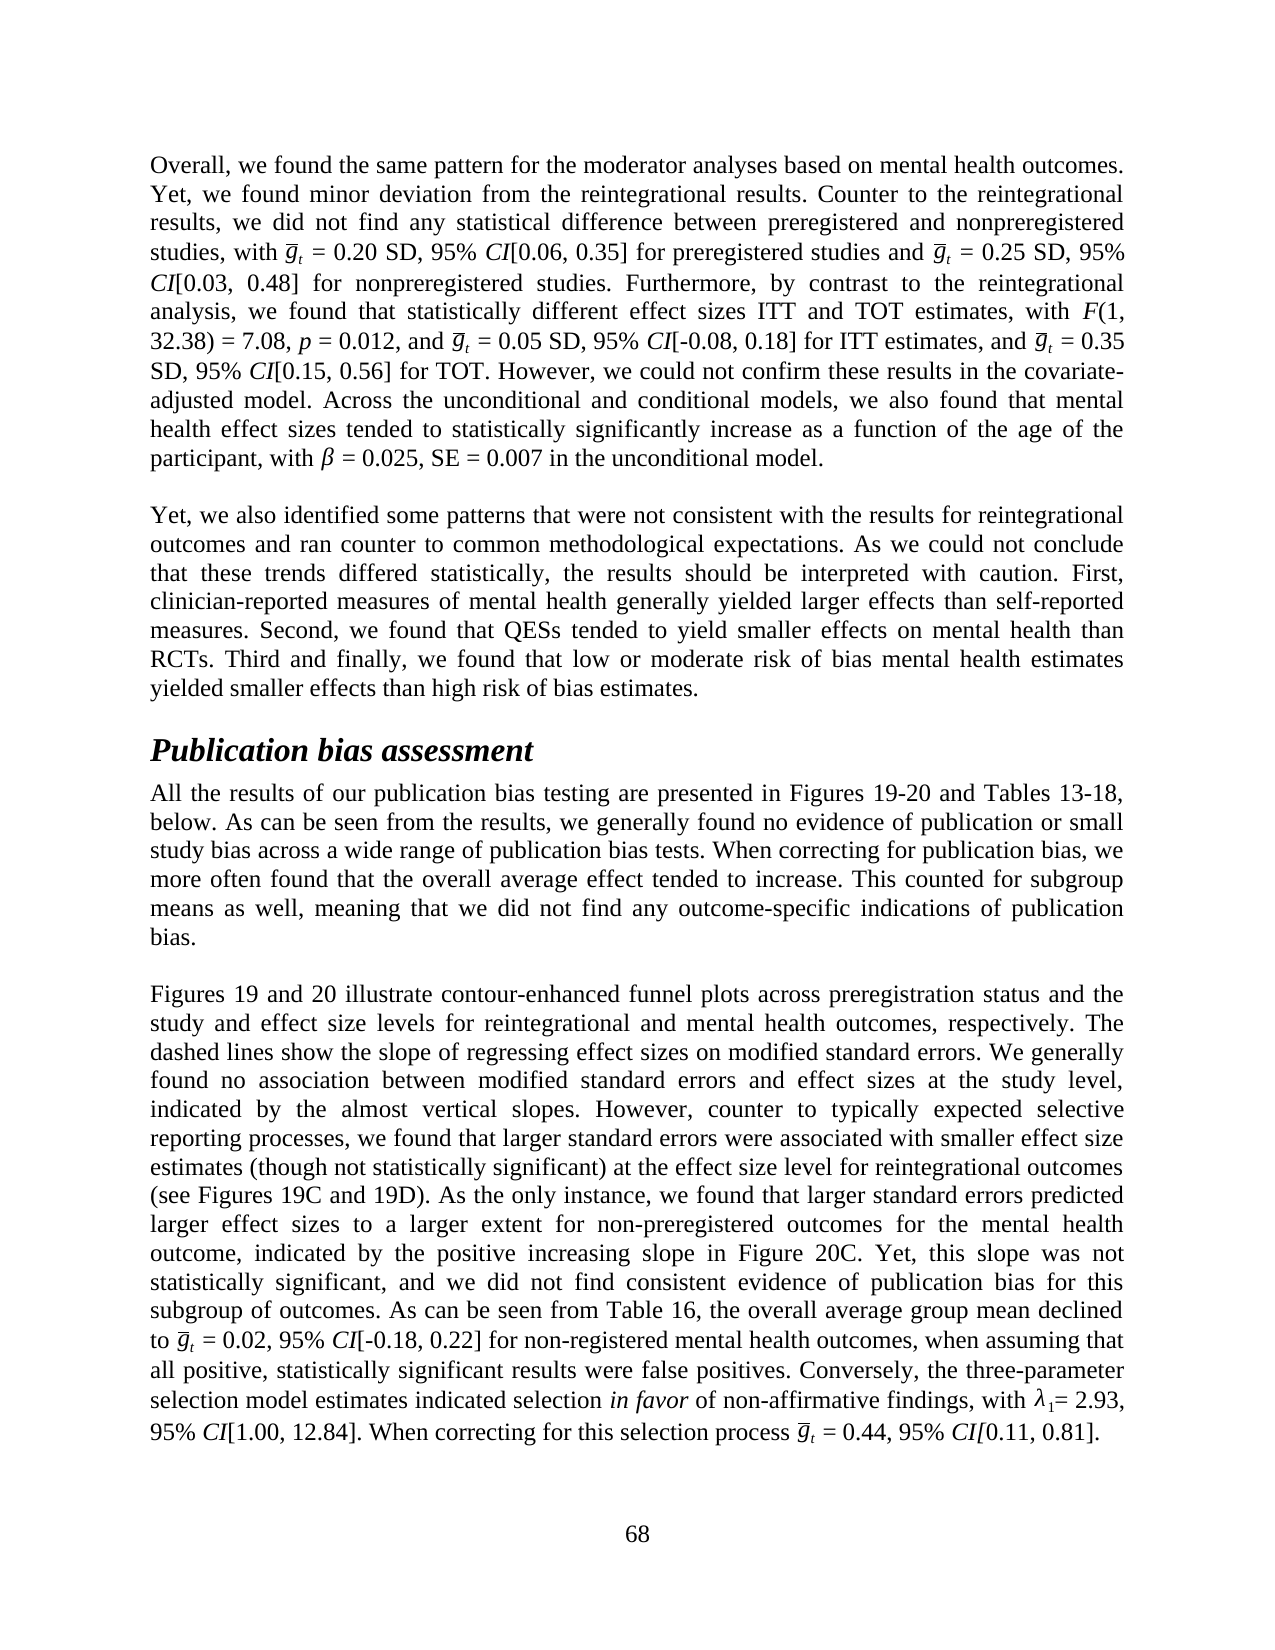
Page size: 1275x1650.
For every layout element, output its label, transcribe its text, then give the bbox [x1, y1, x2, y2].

text Overall, we found the same pattern for the moderator analyses based on mental health outcomes. Yet, we found minor deviation from the reintegrational results. Counter to the reintegrational results, we did not find any statistical difference between preregistered and nonpreregistered studies, with = 0.20 SD, 95% CI[0.06, 0.35] for preregistered studies and = 0.25 SD, 95% CI[0.03, 0.48] for nonpreregistered studies. Furthermore, by contrast to the reintegrational analysis, we found that statistically different effect sizes ITT and TOT estimates, with F(1, 32.38) = 7.08, p = 0.012, and = 0.05 SD, 95% CI[-0.08, 0.18] for ITT estimates, and = 0.35 SD, 95% CI[0.15, 0.56] for TOT. However, we could not confirm these results in the covariate-adjusted model. Across the unconditional and conditional models, we also found that mental health effect sizes tended to statistically significantly increase as a function of the age of the participant, with = 0.025, SE = 0.007 in the unconditional model. [150, 150, 1125, 471]
text All the results of our publication bias testing are presented in Figures 19-20 and Tables 13-18, below. As can be seen from the results, we generally found no evidence of publication or small study bias across a wide range of publication bias tests. When correcting for publication bias, we more often found that the overall average effect tended to increase. This counted for subgroup means as well, meaning that we did not find any outcome-specific indications of publication bias. [150, 778, 1125, 950]
text Figures 19 and 20 illustrate contour-enhanced funnel plots across preregistration status and the study and effect size levels for reintegrational and mental health outcomes, respectively. The dashed lines show the slope of regressing effect sizes on modified standard errors. We generally found no association between modified standard errors and effect sizes at the study level, indicated by the almost vertical slopes. However, counter to typically expected selective reporting processes, we found that larger standard errors were associated with smaller effect size estimates (though not statistically significant) at the effect size level for reintegrational outcomes (see Figures 19C and 19D). As the only instance, we found that larger standard errors predicted larger effect sizes to a larger extent for non-preregistered outcomes for the mental health outcome, indicated by the positive increasing slope in Figure 20C. Yet, this slope was not statistically significant, and we did not find consistent evidence of publication bias for this subgroup of outcomes. As can be seen from Table 16, the overall average group mean declined to = 0.02, 95% CI[-0.18, 0.22] for non-registered mental health outcomes, when assuming that all positive, statistically significant results were false positives. Conversely, the three-parameter selection model estimates indicated selection in favor of non-affirmative findings, with = 2.93, 95% CI[1.00, 12.84]. When correcting for this selection process = 0.44, 95% CI[0.11, 0.81]. [150, 979, 1125, 1447]
subtitle Publication bias assessment [150, 730, 1125, 768]
text Yet, we also identified some patterns that were not consistent with the results for reintegrational outcomes and ran counter to common methodological expectations. As we could not conclude that these trends differed statistically, the results should be interpreted with caution. First, clinician-reported measures of mental health generally yielded larger effects than self-reported measures. Second, we found that QESs tended to yield smaller effects on mental health than RCTs. Third and finally, we found that low or moderate risk of bias mental health estimates yielded smaller effects than high risk of bias estimates. [150, 500, 1125, 701]
